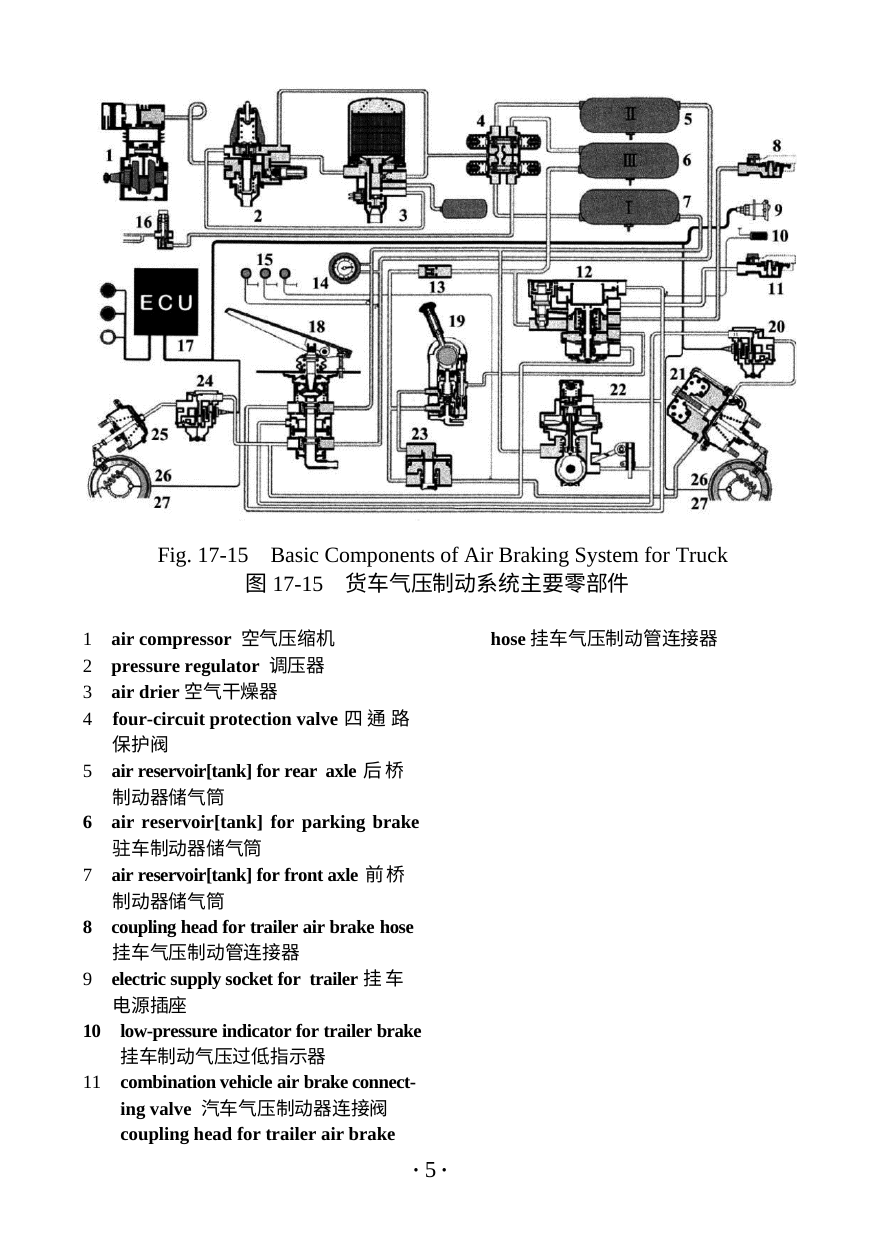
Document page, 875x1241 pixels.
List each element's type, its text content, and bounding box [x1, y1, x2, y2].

text 图 17-15 货车气压制动系统主要零部件 [245, 568, 805, 598]
text 驻车制动器储气筒 [112, 835, 425, 861]
list air reservoir[tank] for parking brake [83, 811, 425, 833]
list air drier 空气干燥器 [83, 679, 425, 704]
list combination vehicle air brake connect- ing valve 汽车气压制动器连接阀coupling head for trailer air brake hose 挂车气压制动管连接器 [453, 626, 801, 651]
list air compressor 空气压缩机 [83, 626, 425, 651]
text 挂车制动气压过低指示器 [120, 1043, 425, 1069]
list air reservoir[tank] for front axle 前 桥制动器储气筒 [83, 862, 420, 913]
list low-pressure indicator for trailer brake [83, 1019, 425, 1041]
subtitle Fig. 17-15 Basic Components of Air Braking System for Truck [80, 542, 805, 568]
list air reservoir[tank] for rear axle 后 桥制动器储气筒 [83, 758, 421, 809]
picture [86, 87, 797, 521]
list four-circuit protection valve 四 通 路保护阀 [83, 705, 420, 757]
list electric supply socket for trailer 挂 车电源插座 [83, 966, 421, 1017]
list pressure regulator 调压器 [83, 652, 425, 678]
list combination vehicle air brake connect- ing valve 汽车气压制动器连接阀coupling head for trailer air brake hose 挂车气压制动管连接器 [83, 1071, 421, 1144]
list coupling head for trailer air brake hose [83, 916, 425, 937]
text 挂车气压制动管连接器 [112, 939, 425, 965]
